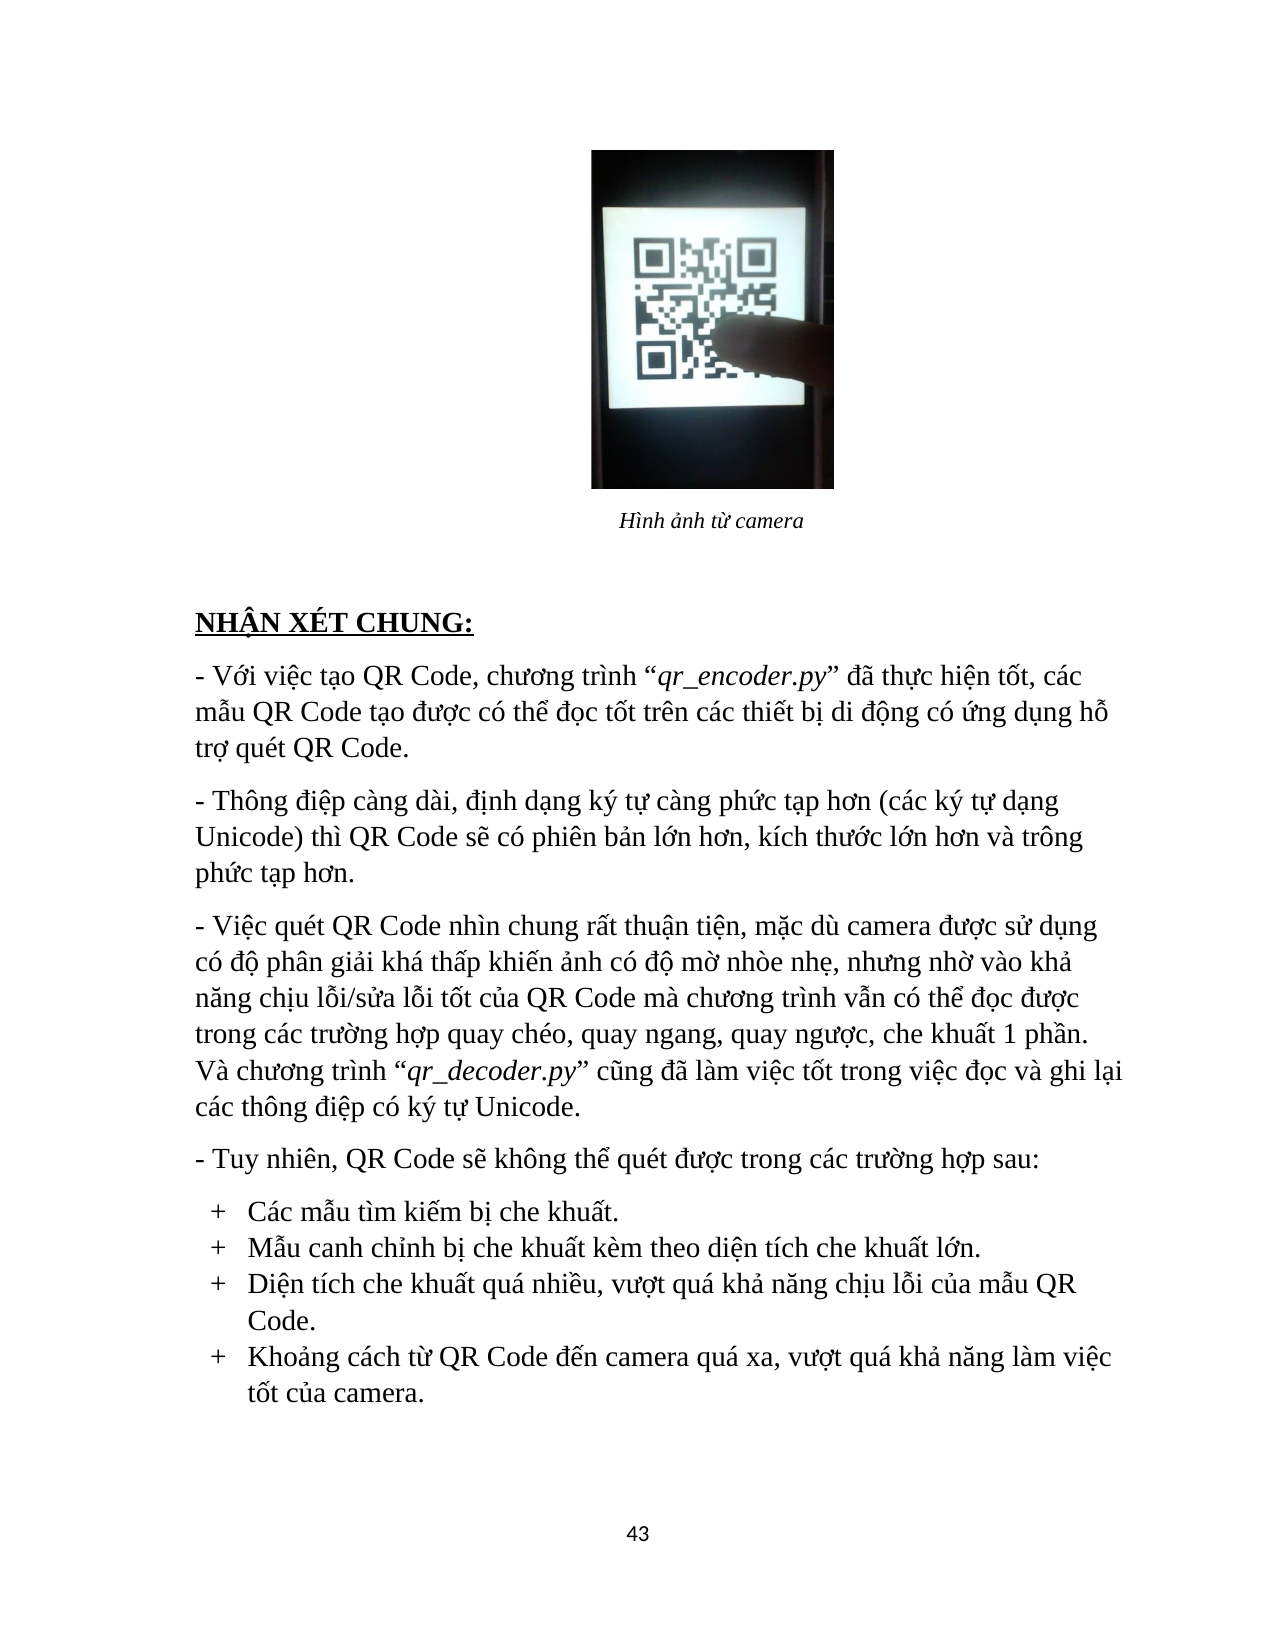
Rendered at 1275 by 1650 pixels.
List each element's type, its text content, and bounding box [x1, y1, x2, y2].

picture [591, 150, 834, 489]
text Hình ảnh từ camera [300, 507, 1125, 533]
list Diện tích che khuất quá nhiều, vượt quá khả năng chịu lỗi của mẫu QR Code. [210, 1267, 1125, 1336]
text - Với việc tạo QR Code, chương trình “qr_encoder.py” đã thực hiện tốt, các mẫu QR Code tạo được có thể đọc tốt trên các thiết bị di động có ứng dụng hỗ trợ quét QR Code. [195, 658, 1125, 764]
list Khoảng cách từ QR Code đến camera quá xa, vượt quá khả năng làm việc tốt của camera. [210, 1339, 1125, 1409]
text - Thông điệp càng dài, định dạng ký tự càng phức tạp hơn (các ký tự dạng Unicode) thì QR Code sẽ có phiên bản lớn hơn, kích thước lớn hơn và trông phức tạp hơn. [195, 783, 1125, 889]
text NHẬN XÉT CHUNG: [195, 605, 1125, 638]
text - Việc quét QR Code nhìn chung rất thuận tiện, mặc dù camera được sử dụng có độ phân giải khá thấp khiến ảnh có độ mờ nhòe nhẹ, nhưng nhờ vào khả năng chịu lỗi/sửa lỗi tốt của QR Code mà chương trình vẫn có thể đọc được trong các trường hợp quay chéo, quay ngang, quay ngược, che khuất 1 phần. Và chương trình “qr_decoder.py” cũng đã làm việc tốt trong việc đọc và ghi lại các thông điệp có ký tự Unicode. [195, 908, 1125, 1122]
list Mẫu canh chỉnh bị che khuất kèm theo diện tích che khuất lớn. [210, 1231, 1125, 1264]
text - Tuy nhiên, QR Code sẽ không thể quét được trong các trường hợp sau: [195, 1142, 1125, 1175]
list Các mẫu tìm kiếm bị che khuất. [210, 1194, 1125, 1228]
